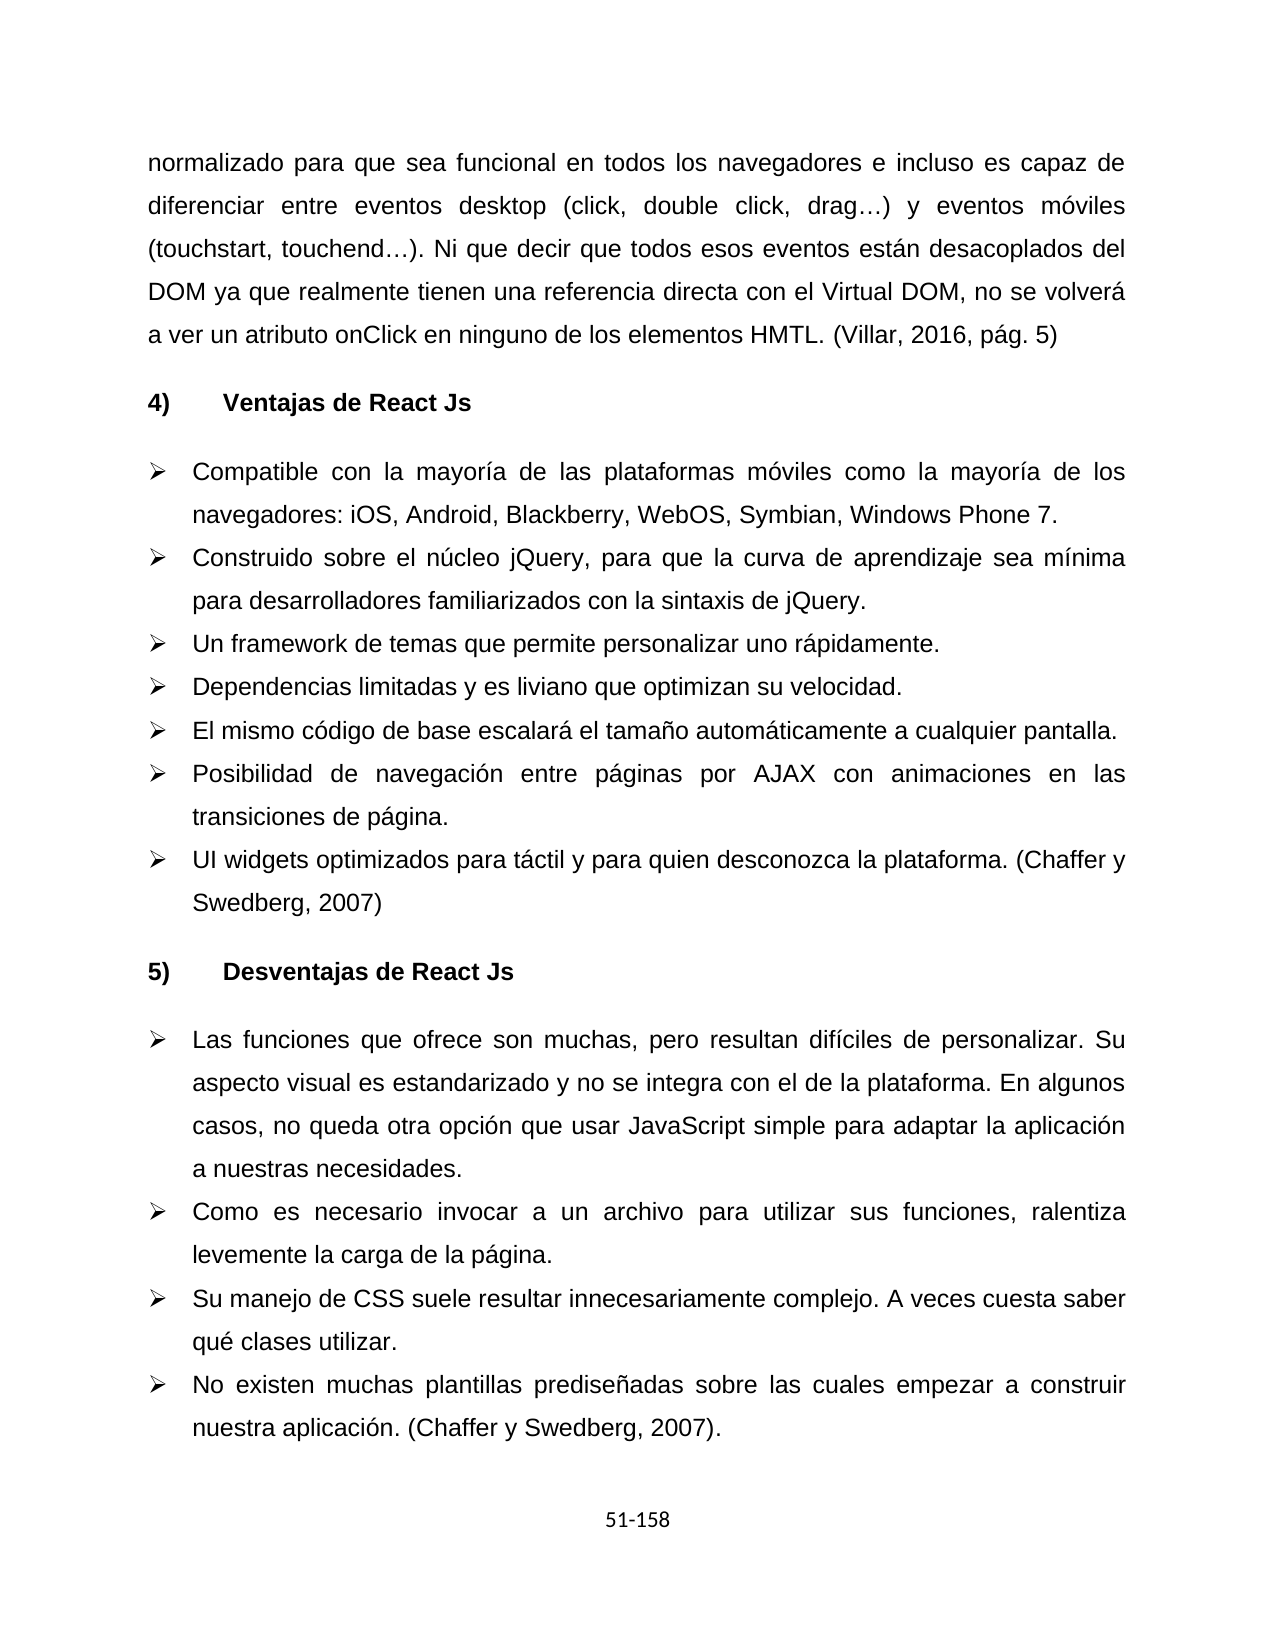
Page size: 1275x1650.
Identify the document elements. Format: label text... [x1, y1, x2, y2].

list Un framework de temas que permite personalizar uno rápidamente. [148, 629, 1127, 658]
list El mismo código de base escalará el tamaño automáticamente a cualquier pantalla. [148, 716, 1127, 744]
list Compatible con la mayoría de las plataformas móviles como la mayoría de los navegadores: iOS, Android, Blackberry, WebOS, Symbian, Windows Phone 7. [148, 456, 1127, 528]
list Dependencias limitadas y es liviano que optimizan su velocidad. [148, 672, 1127, 701]
list No existen muchas plantillas prediseñadas sobre las cuales empezar a construir nuestra aplicación. (Chaffer y Swedberg, 2007). [148, 1370, 1127, 1442]
list Posibilidad de navegación entre páginas por AJAX con animaciones en las transiciones de página. [148, 759, 1127, 831]
list Las funciones que ofrece son muchas, pero resultan difíciles de personalizar. Su aspecto visual es estandarizado y no se integra con el de la plataforma. En algunos casos, no queda otra opción que usar JavaScript simple para adaptar la aplicación a nuestras necesidades. [148, 1025, 1127, 1183]
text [148, 148, 1127, 349]
list Su manejo de CSS suele resultar innecesariamente complejo. A veces cuesta saber qué clases utilizar. [148, 1284, 1127, 1356]
list Como es necesario invocar a un archivo para utilizar sus funciones, ralentiza levemente la carga de la página. [148, 1197, 1127, 1269]
list Ventajas de React Js [148, 388, 1127, 417]
list Desventajas de React Js [148, 957, 1127, 985]
list Construido sobre el núcleo jQuery, para que la curva de aprendizaje sea mínima para desarrolladores familiarizados con la sintaxis de jQuery. [148, 543, 1127, 615]
list UI widgets optimizados para táctil y para quien desconozca la plataforma. (Chaffer y Swedberg, 2007) [148, 845, 1127, 917]
